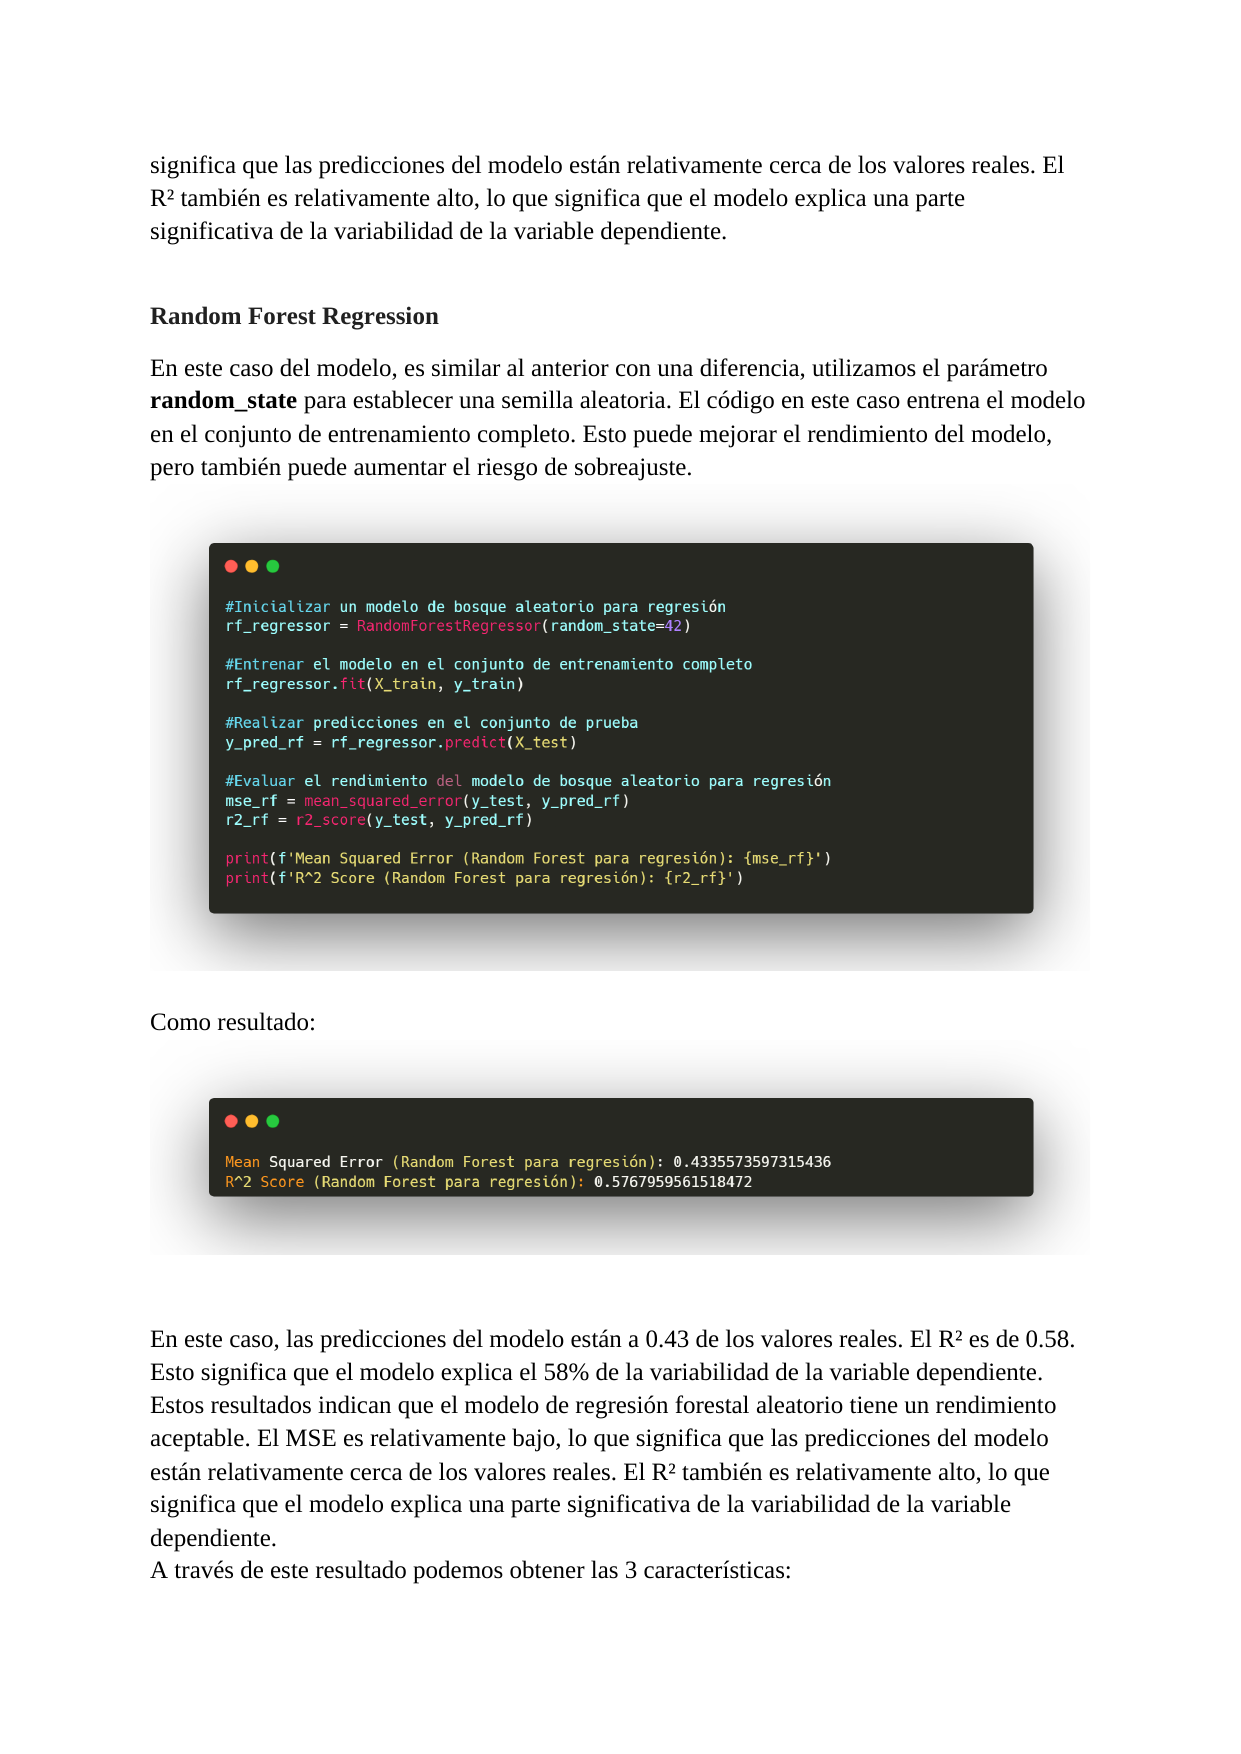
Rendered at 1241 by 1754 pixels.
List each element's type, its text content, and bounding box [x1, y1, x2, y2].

text En este caso, las predicciones del modelo están a 0.43 de los valores reales. El R² es de 0.58. Esto significa que el modelo explica el 58% de la variabilidad de la variable dependiente. [150, 1324, 1090, 1386]
text A través de este resultado podemos obtener las 3 características: [150, 1556, 1090, 1584]
picture [150, 484, 1091, 971]
text Estos resultados indican que el modelo de regresión forestal aleatorio tiene un rendimiento aceptable. El MSE es relativamente bajo, lo que significa que las predicciones del modelo están relativamente cerca de los valores reales. El R² también es relativamente alto, lo que significa que el modelo explica una parte significativa de la variabilidad de la variable dependiente. [150, 1391, 1090, 1551]
text En este caso del modelo, es similar al anterior con una diferencia, utilizamos el parámetro random_state para establecer una semilla aleatoria. El código en este caso entrena el modelo en el conjunto de entrenamiento completo. Esto puede mejorar el rendimiento del modelo, pero también puede aumentar el riesgo de sobreajuste. [150, 353, 1090, 480]
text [150, 150, 1090, 245]
text Como resultado: [150, 1007, 1090, 1036]
subtitle Random Forest Regression [150, 301, 1090, 329]
picture [150, 1040, 1091, 1255]
